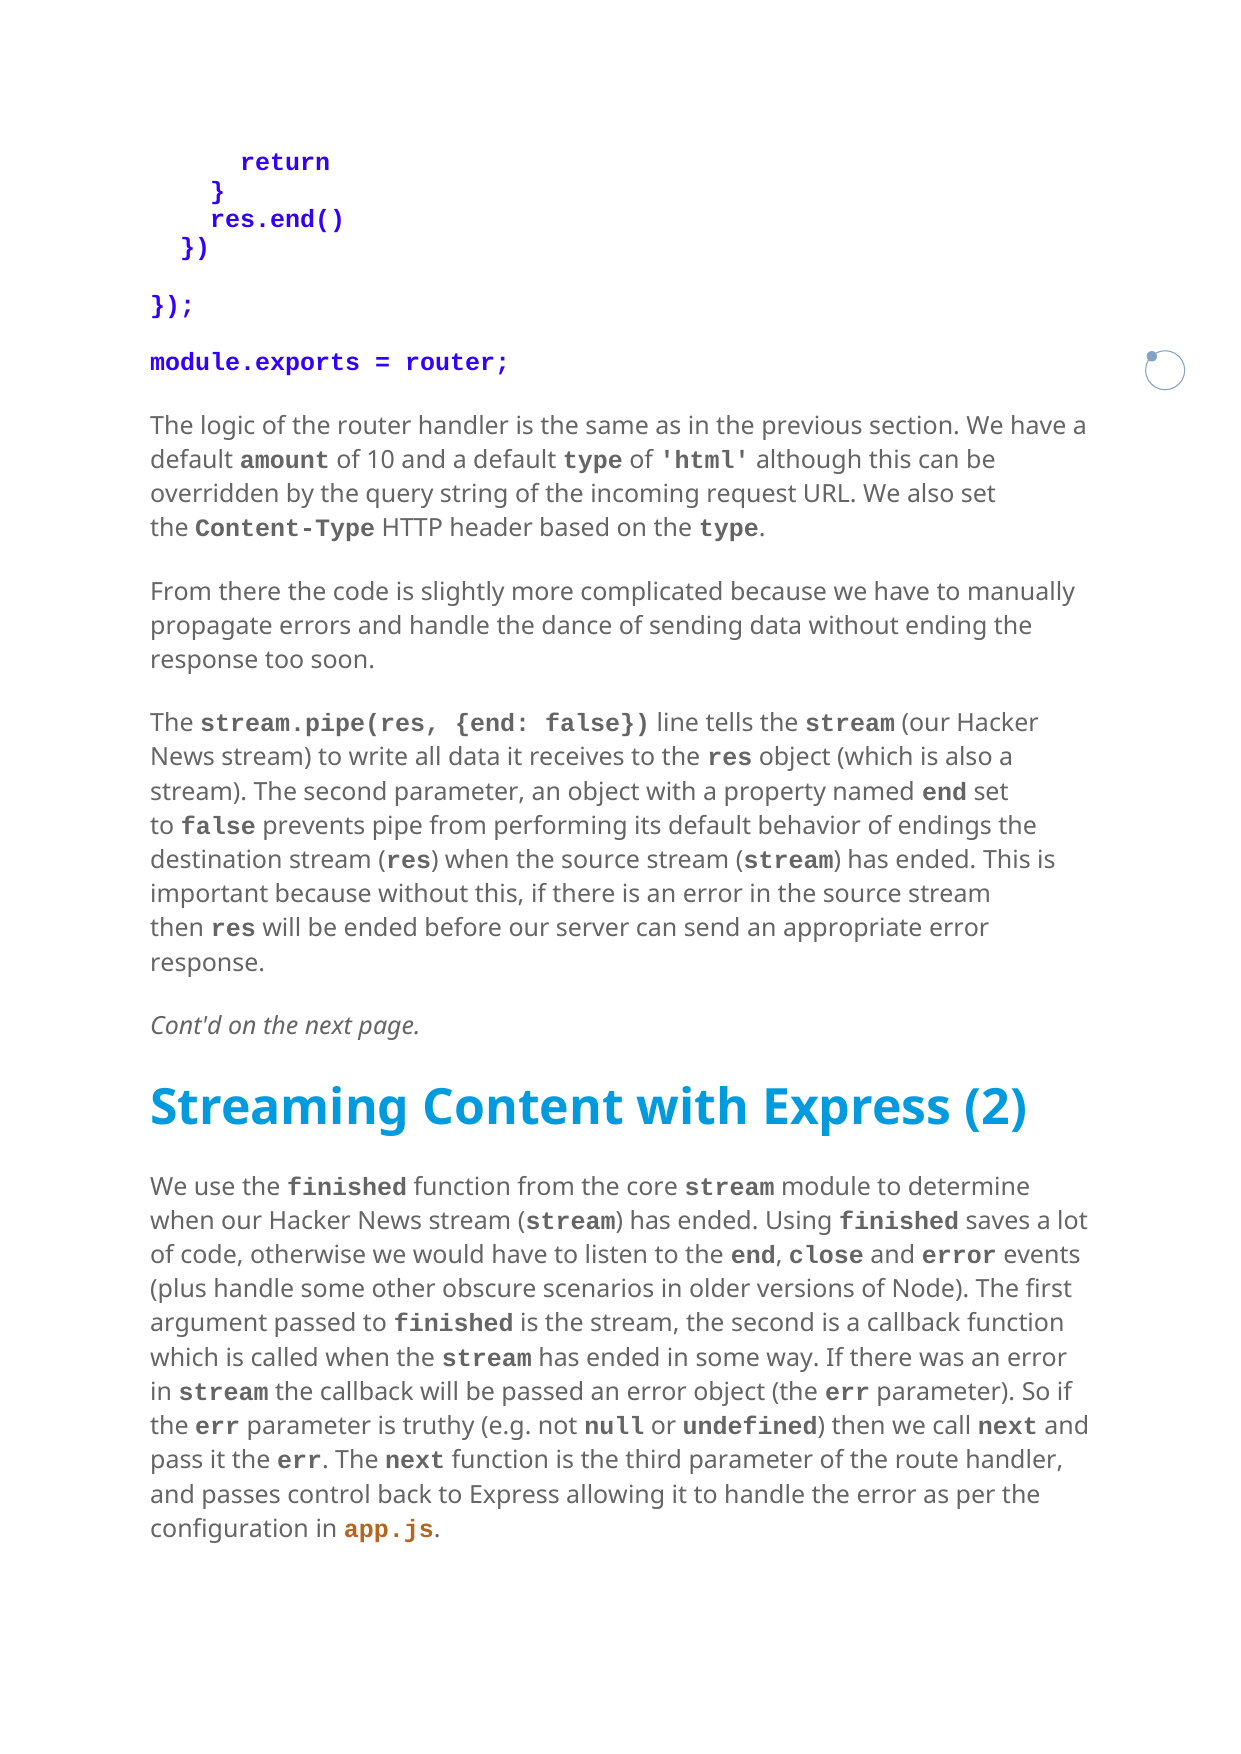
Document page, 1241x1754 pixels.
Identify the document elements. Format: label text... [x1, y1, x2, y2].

text We use the finished function from the core stream module to determine when our Hacker News stream (stream) has ended. Using finished saves a lot of code, otherwise we would have to listen to the end, close and error events (plus handle some other obscure scenarios in older versions of Node). The first argument passed to finished is the stream, the second is a callback function which is called when the stream has ended in some way. If there was an error in stream the callback will be passed an error object (the err parameter). So if the err parameter is truthy (e.g. not null or undefined) then we call next and pass it the err. The next function is the third parameter of the route handler, and passes control back to Express allowing it to handle the error as per the configuration in app.js. [150, 1168, 1090, 1545]
text From there the code is slightly more complicated because we have to manually propagate errors and handle the dance of sending data without ending the response too soon. [150, 573, 1090, 676]
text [150, 150, 1090, 263]
text module.exports = router; [150, 350, 1090, 378]
text Cont'd on the next page. [150, 1008, 1090, 1042]
text The stream.pipe(res, {end: false}) line tells the stream (our Hacker News stream) to write all data it receives to the res object (which is also a stream). The second parameter, an object with a property named end set to false prevents pipe from performing its default behavior of endings the destination stream (res) when the source stream (stream) has ended. This is important because without this, if there is an error in the source stream then res will be ended before our server can send an appropriate error response. [150, 705, 1090, 978]
text }); [150, 292, 1090, 321]
subtitle Streaming Content with Express (2) [150, 1071, 1090, 1139]
text The logic of the router handler is the same as in the previous section. We have a default amount of 10 and a default type of 'html' although this can be overridden by the query string of the incoming request URL. We also set the Content-Type HTTP header based on the type. [150, 407, 1090, 544]
